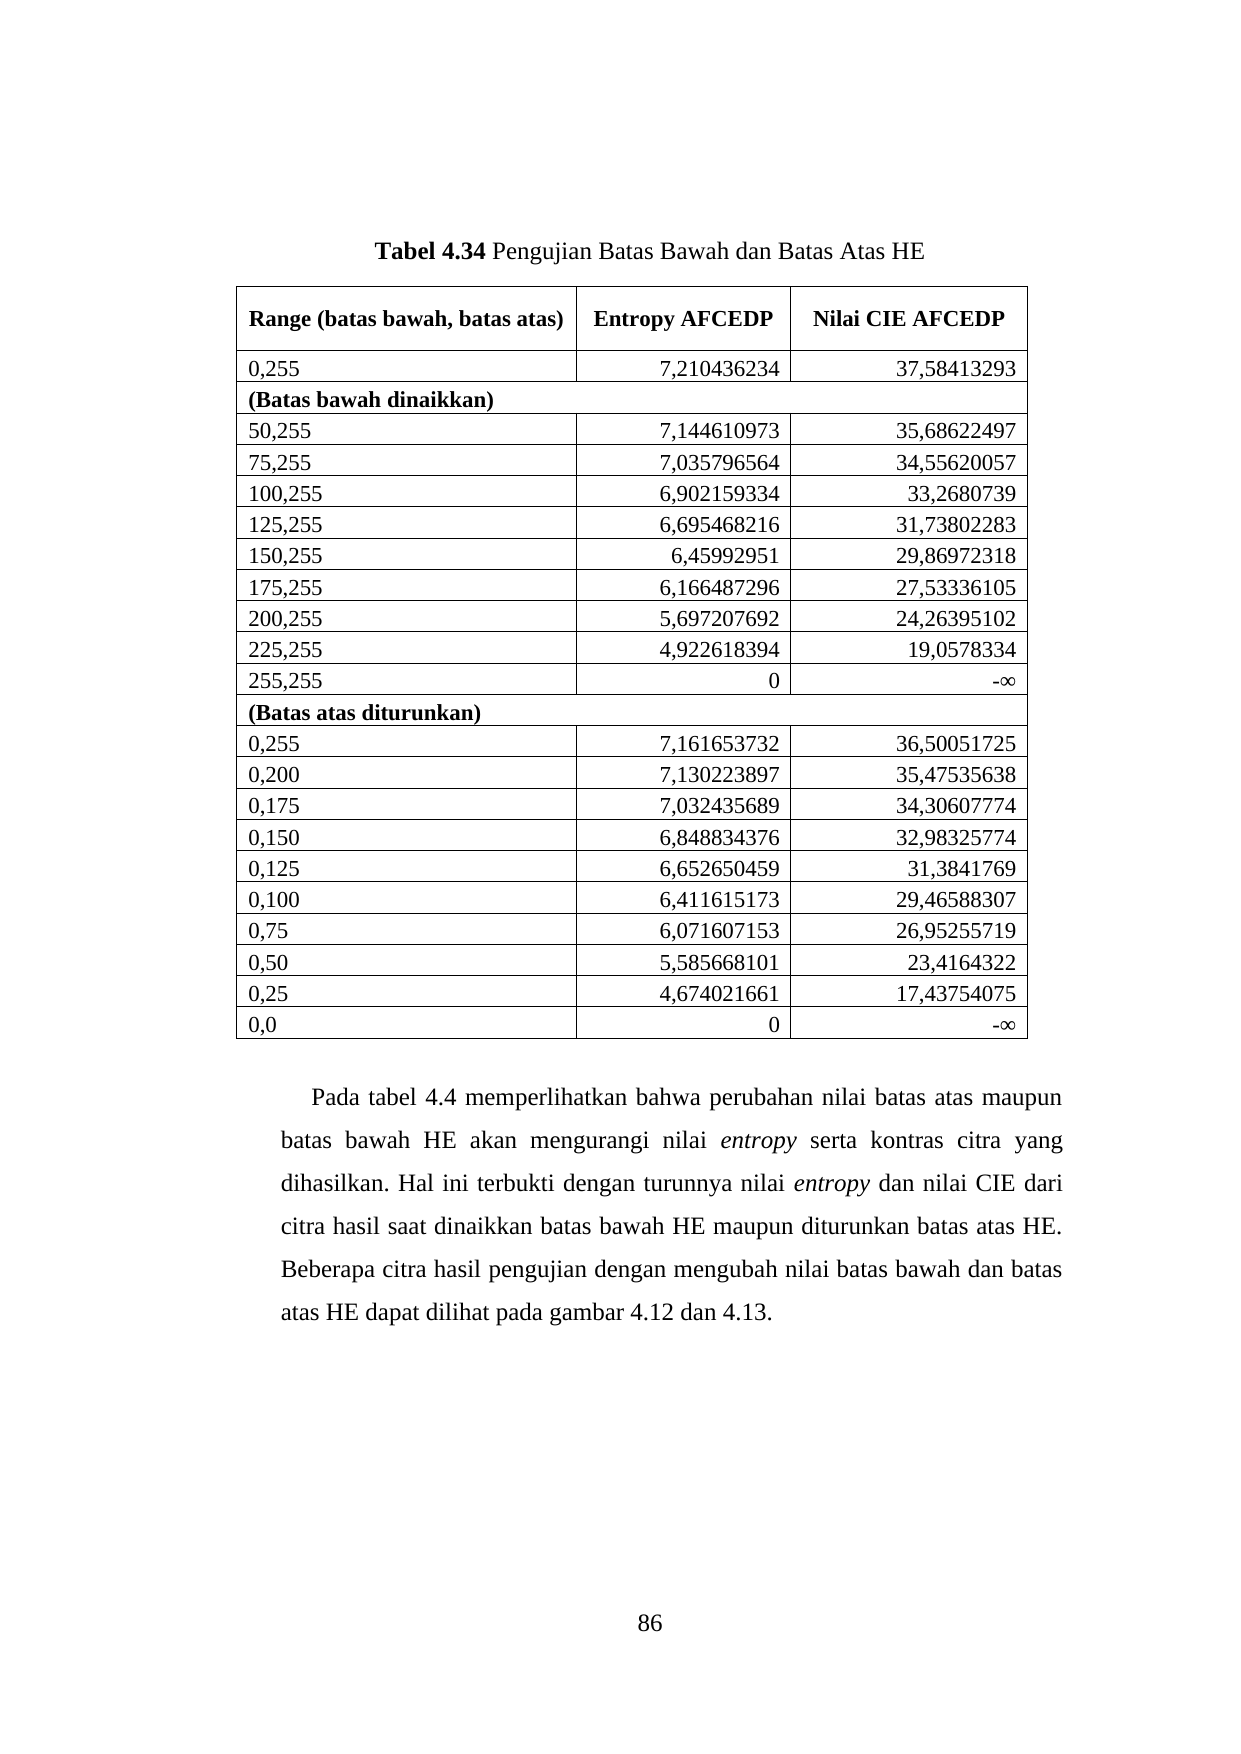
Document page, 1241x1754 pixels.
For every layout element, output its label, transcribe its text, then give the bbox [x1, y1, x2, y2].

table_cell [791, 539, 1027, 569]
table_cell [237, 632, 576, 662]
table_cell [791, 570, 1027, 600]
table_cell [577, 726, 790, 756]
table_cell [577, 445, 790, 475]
text Pada tabel 4.4 memperlihatkan bahwa perubahan nilai batas atas maupun batas bawah HE akan mengurangi nilai entropy serta kontras citra yang dihasilkan. Hal ini terbukti dengan turunnya nilai entropy dan nilai CIE dari citra hasil saat dinaikkan batas bawah HE maupun diturunkan batas atas HE. Beberapa citra hasil pengujian dengan mengubah nilai batas bawah dan batas atas HE dapat dilihat pada gambar 4.12 dan 4.13. [281, 1082, 1063, 1326]
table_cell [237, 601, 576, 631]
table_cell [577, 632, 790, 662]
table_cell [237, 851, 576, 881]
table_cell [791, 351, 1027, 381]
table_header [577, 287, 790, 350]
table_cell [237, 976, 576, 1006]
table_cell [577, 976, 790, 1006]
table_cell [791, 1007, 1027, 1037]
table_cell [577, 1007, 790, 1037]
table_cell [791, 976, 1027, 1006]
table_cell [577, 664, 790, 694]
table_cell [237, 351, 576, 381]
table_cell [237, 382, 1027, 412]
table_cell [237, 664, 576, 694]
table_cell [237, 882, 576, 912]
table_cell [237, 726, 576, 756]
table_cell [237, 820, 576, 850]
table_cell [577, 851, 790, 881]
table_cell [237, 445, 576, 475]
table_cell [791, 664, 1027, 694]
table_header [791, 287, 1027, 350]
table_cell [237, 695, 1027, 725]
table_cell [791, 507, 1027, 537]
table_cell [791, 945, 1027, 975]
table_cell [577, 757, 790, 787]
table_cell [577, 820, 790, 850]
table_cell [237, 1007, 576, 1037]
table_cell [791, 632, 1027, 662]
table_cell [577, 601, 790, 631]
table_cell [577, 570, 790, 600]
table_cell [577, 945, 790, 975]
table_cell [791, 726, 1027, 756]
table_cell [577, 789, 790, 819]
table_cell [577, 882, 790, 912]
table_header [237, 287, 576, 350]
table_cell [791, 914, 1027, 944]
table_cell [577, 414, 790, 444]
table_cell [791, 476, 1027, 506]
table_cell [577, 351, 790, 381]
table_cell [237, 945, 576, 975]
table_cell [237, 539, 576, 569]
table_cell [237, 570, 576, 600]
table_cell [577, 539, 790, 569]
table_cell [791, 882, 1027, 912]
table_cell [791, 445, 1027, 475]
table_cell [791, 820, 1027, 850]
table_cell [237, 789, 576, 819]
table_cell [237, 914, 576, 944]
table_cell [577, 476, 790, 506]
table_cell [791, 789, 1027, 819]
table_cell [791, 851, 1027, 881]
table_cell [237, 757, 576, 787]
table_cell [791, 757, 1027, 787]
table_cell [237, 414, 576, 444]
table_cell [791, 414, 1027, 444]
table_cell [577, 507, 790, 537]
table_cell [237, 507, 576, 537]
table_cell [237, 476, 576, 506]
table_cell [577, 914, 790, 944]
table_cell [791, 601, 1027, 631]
